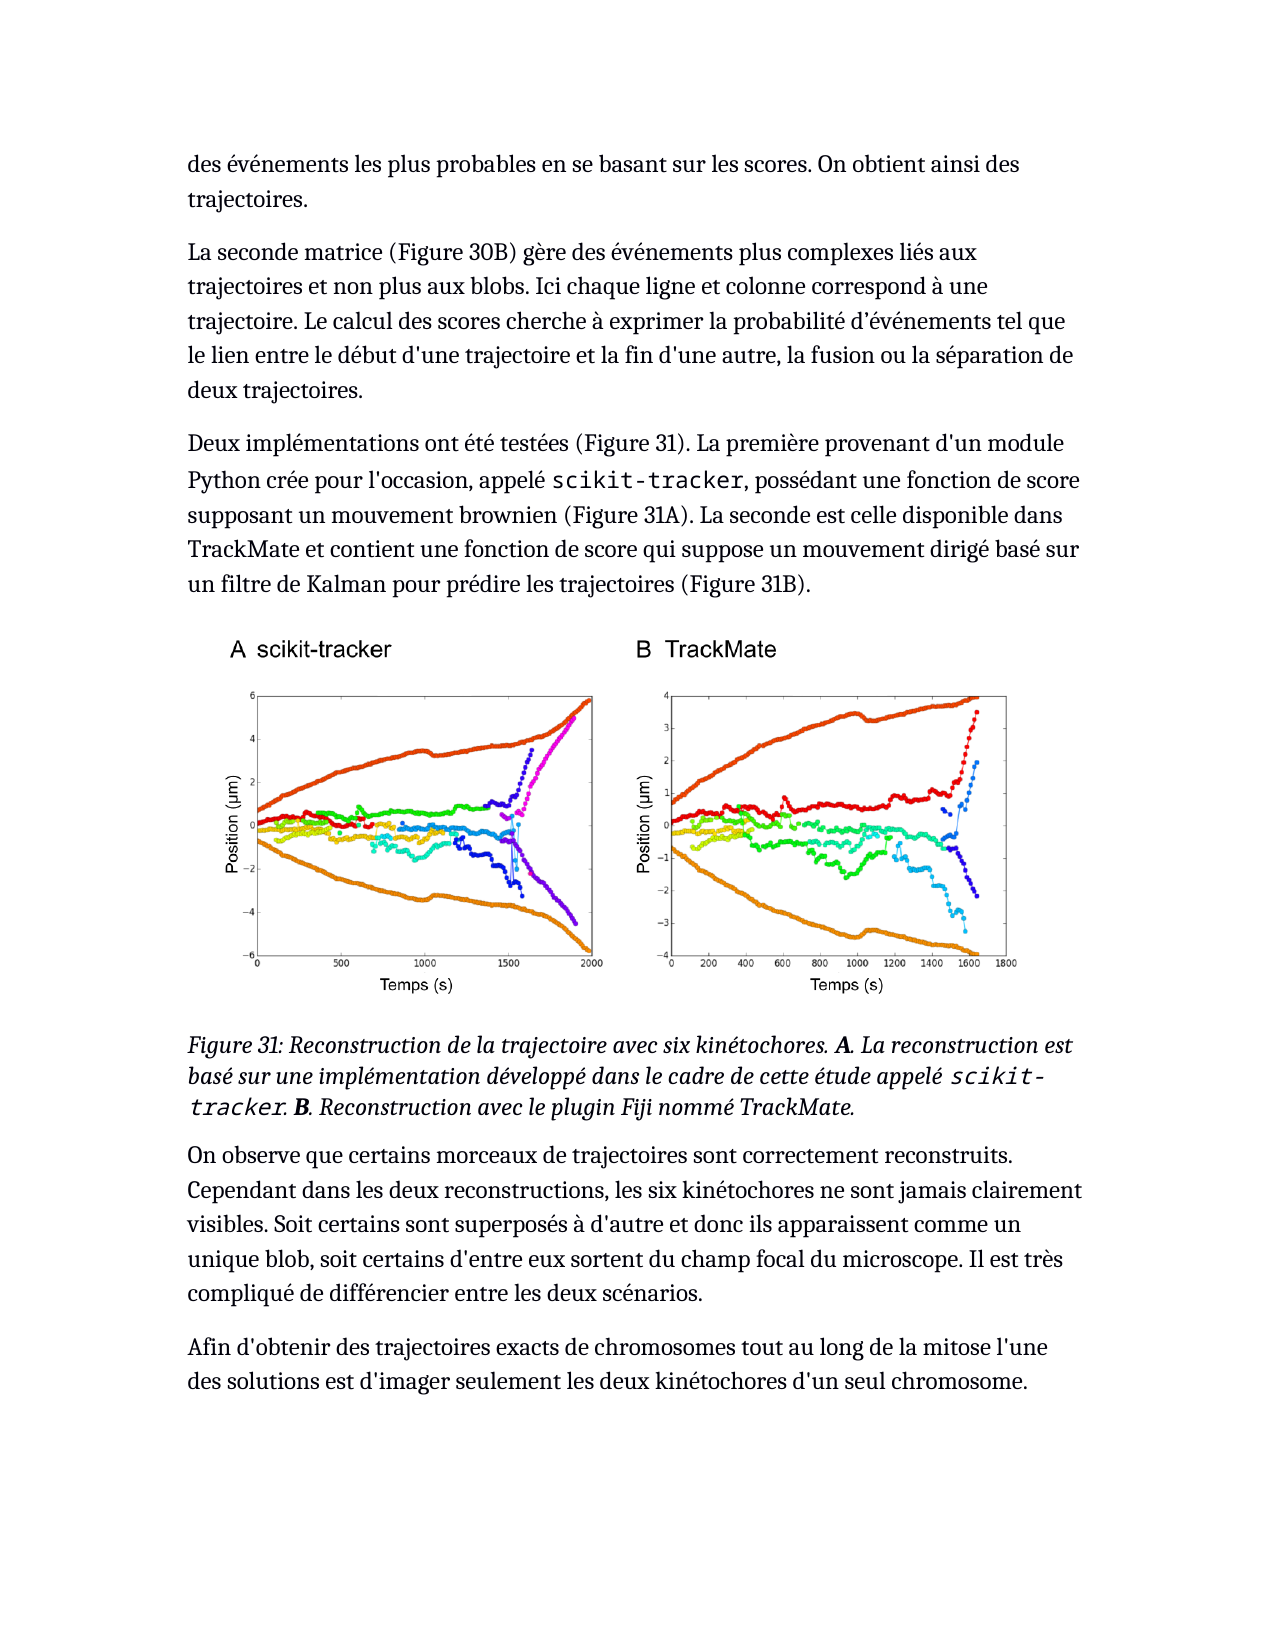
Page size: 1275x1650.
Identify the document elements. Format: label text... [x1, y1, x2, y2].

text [187, 150, 1087, 213]
picture [206, 623, 1034, 1011]
text Figure 31: Reconstruction de la trajectoire avec six kinétochores. A. La reconstruction est basé sur une implémentation développé dans le cadre de cette étude appelé scikit-tracker. B. Reconstruction avec le plugin Fiji nommé TrackMate. [187, 1031, 1087, 1123]
text La seconde matrice (Figure 30B) gère des événements plus complexes liés aux trajectoires et non plus aux blobs. Ici chaque ligne et colonne correspond à une trajectoire. Le calcul des scores cherche à exprimer la probabilité d’événements tel que le lien entre le début d'une trajectoire et la fin d'une autre, la fusion ou la séparation de deux trajectoires. [187, 238, 1087, 404]
text On observe que certains morceaux de trajectoires sont correctement reconstruits. Cependant dans les deux reconstructions, les six kinétochores ne sont jamais clairement visibles. Soit certains sont superposés à d'autre et donc ils apparaissent comme un unique blob, soit certains d'entre eux sortent du champ focal du microscope. Il est très compliqué de différencier entre les deux scénarios. [187, 1141, 1087, 1308]
text Deux implémentations ont été testées (Figure 31). La première provenant d'un module Python crée pour l'occasion, appelé scikit-tracker, possédant une fonction de score supposant un mouvement brownien (Figure 31A). La seconde est celle disponible dans TrackMate et contient une fonction de score qui suppose un mouvement dirigé basé sur un filtre de Kalman pour prédire les trajectoires (Figure 31B). [187, 429, 1087, 598]
text Afin d'obtenir des trajectoires exacts de chromosomes tout au long de la mitose l'une des solutions est d'imager seulement les deux kinétochores d'un seul chromosome. [187, 1332, 1087, 1396]
